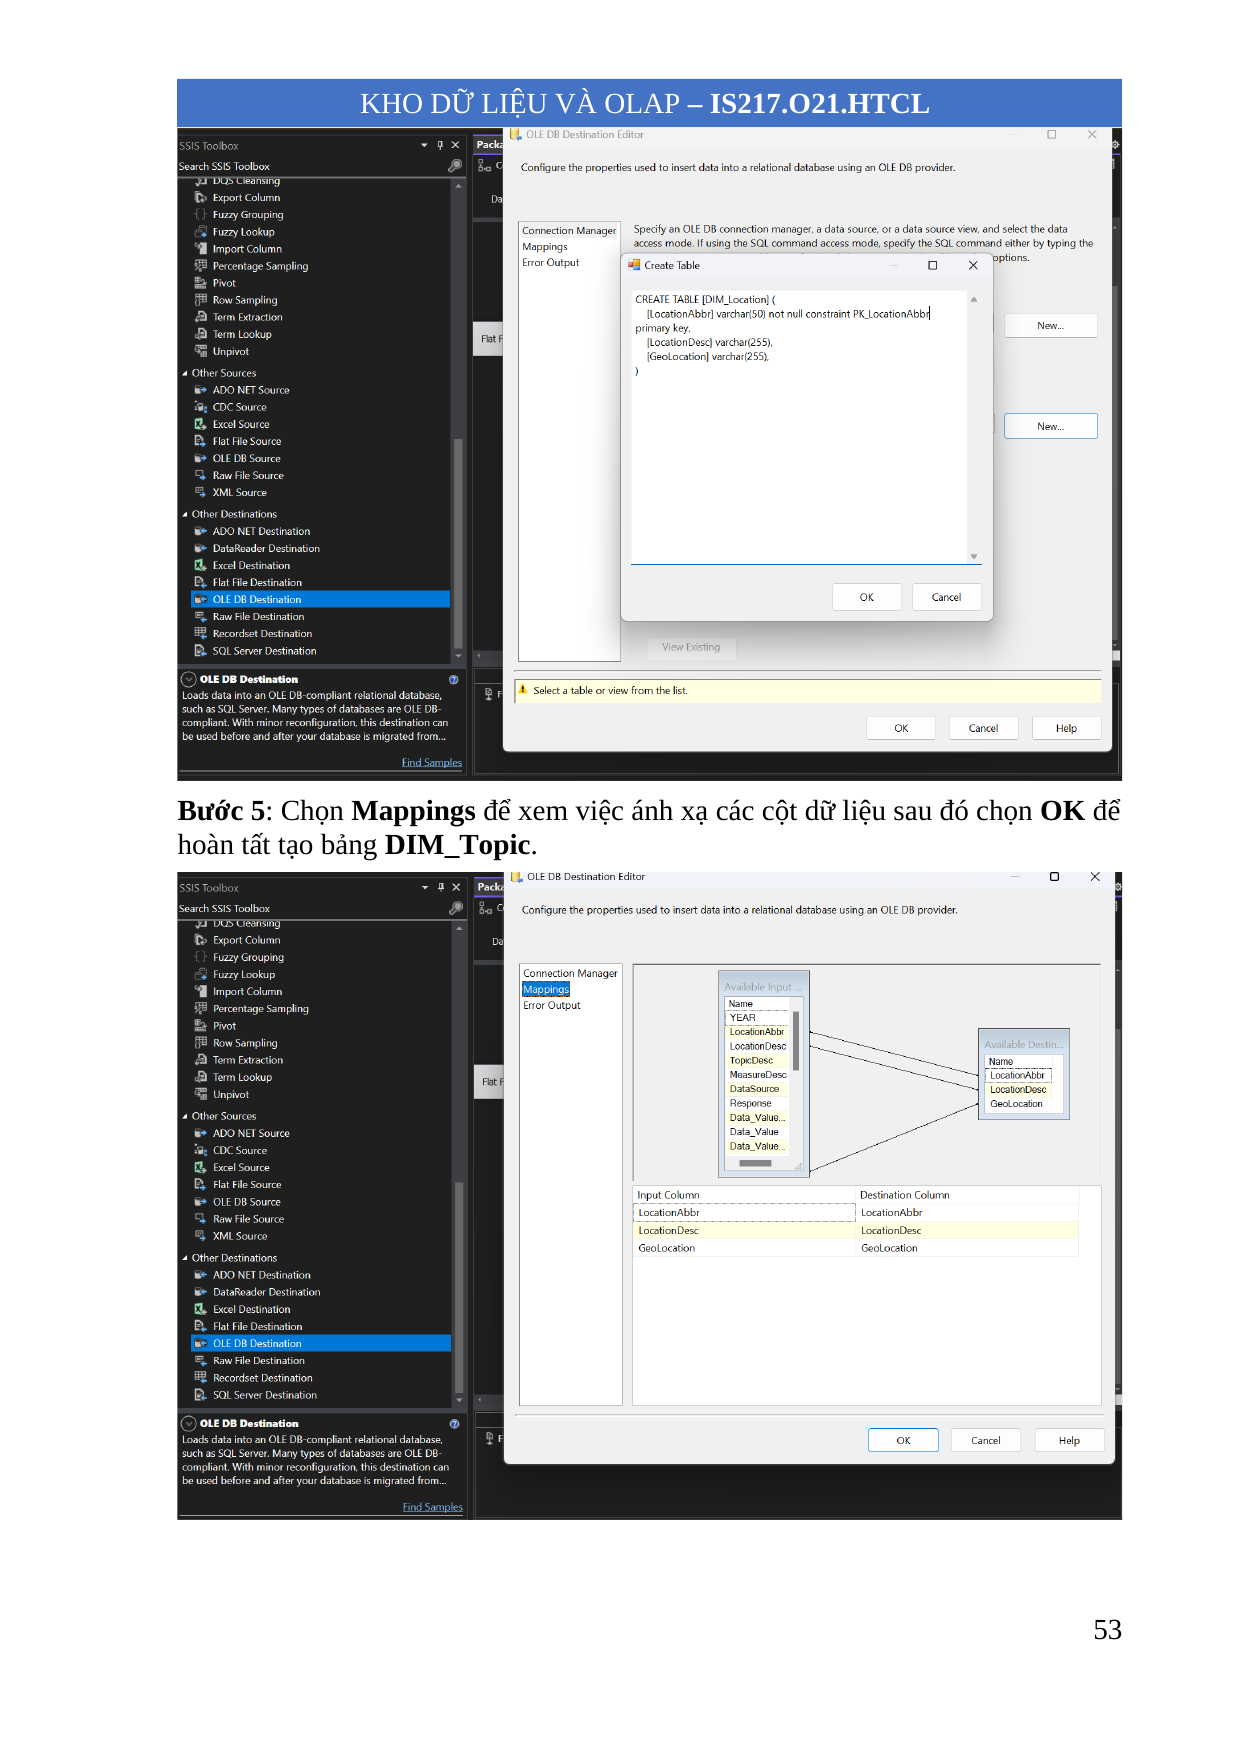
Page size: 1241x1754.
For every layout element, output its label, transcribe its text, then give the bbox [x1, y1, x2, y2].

picture [177, 872, 1123, 1520]
text Bước 5: Chọn Mappings để xem việc ánh xạ các cột dữ liệu sau đó chọn OK để hoàn tất tạo bảng DIM_Topic. [177, 793, 1122, 860]
picture [177, 128, 1123, 781]
